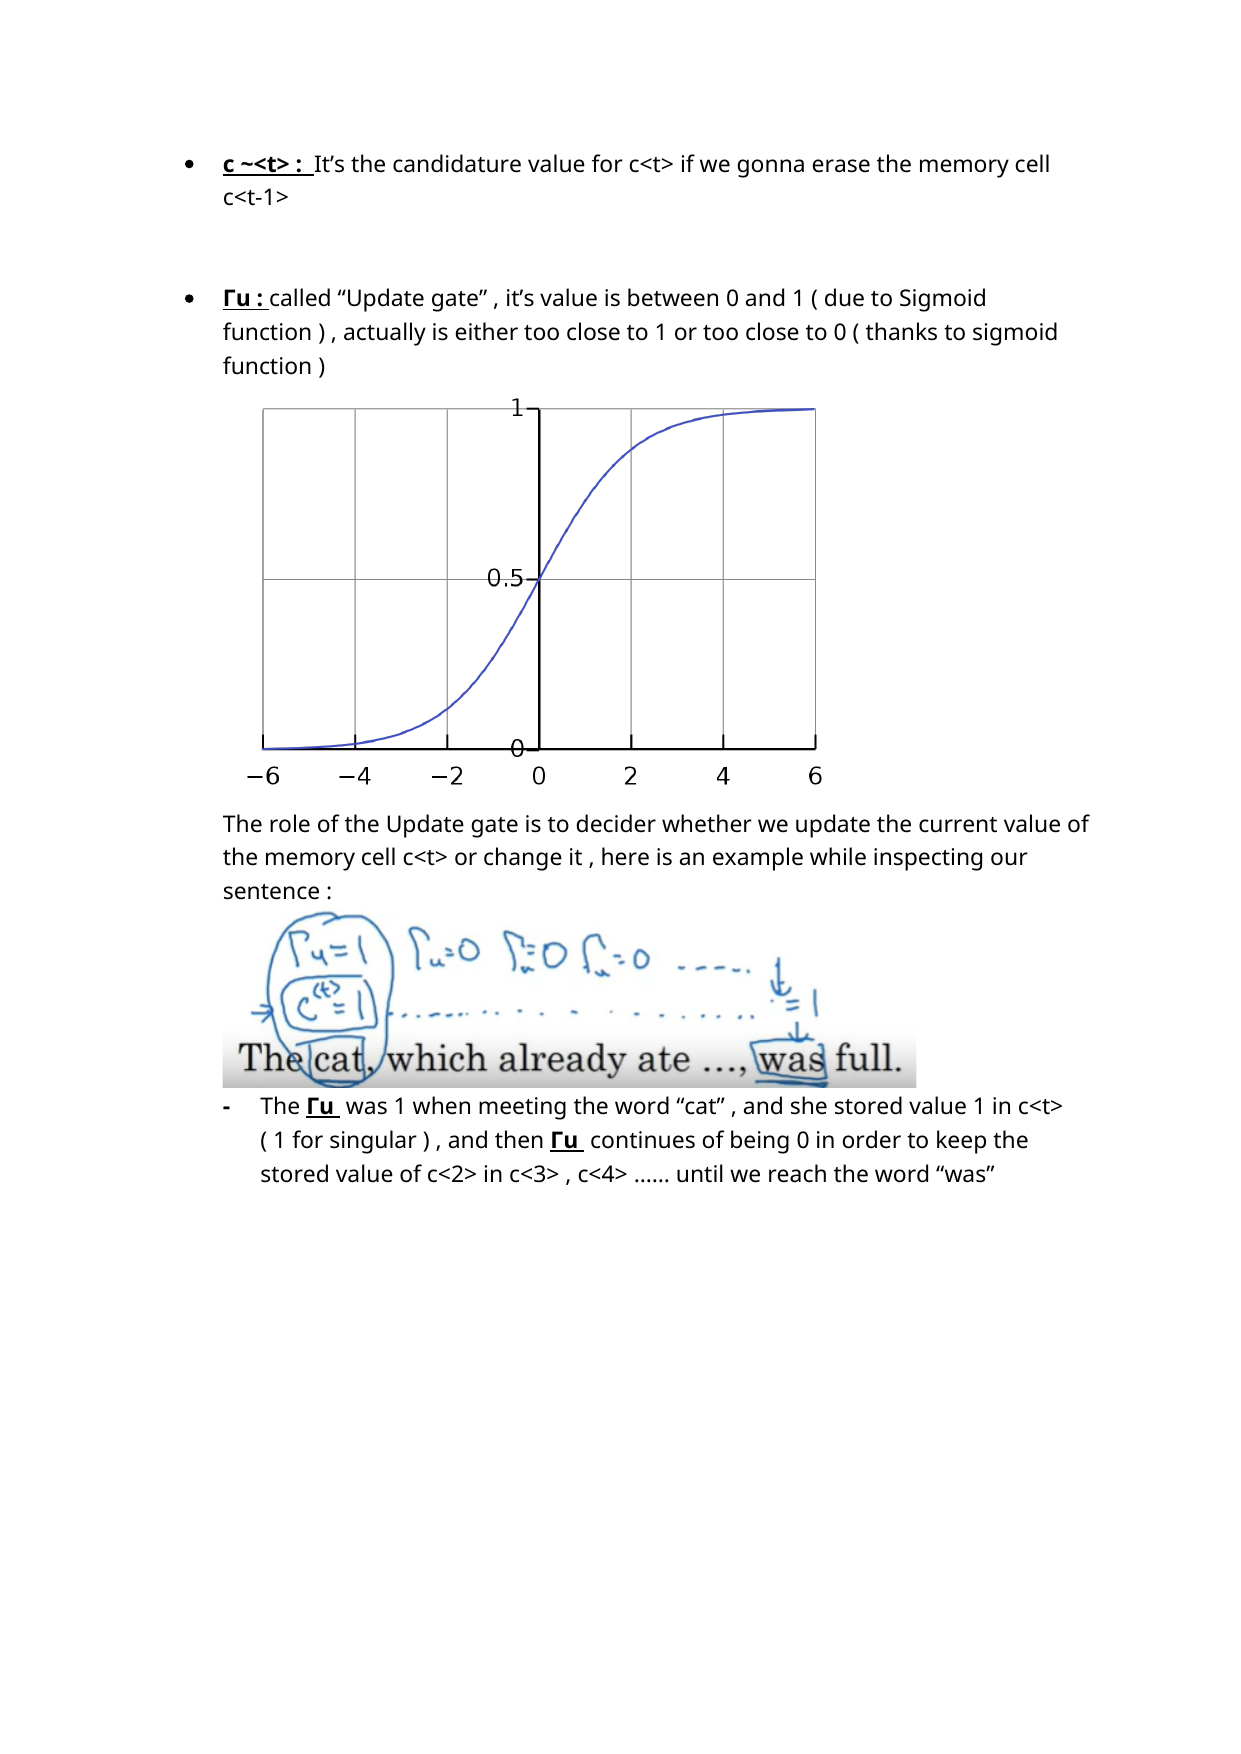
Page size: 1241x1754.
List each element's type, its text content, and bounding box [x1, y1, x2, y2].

picture [222, 908, 917, 1088]
picture [222, 383, 855, 806]
list Γu : called “Update gate” , it’s value is between 0 and 1 ( due to Sigmoid function ) , actually is either too close to 1 or too close to 0 ( thanks to sigmoid function ) [185, 282, 1093, 381]
list c ~<t> : It’s the candidature value for c<t> if we gonna erase the memory cell c<t-1> [185, 148, 1093, 213]
list The Γu was 1 when meeting the word “cat” , and she stored value 1 in c<t> ( 1 for singular ) , and then Γu continues of being 0 in order to keep the stored value of c<2> in c<3> , c<4> …… until we reach the word “was” [223, 1090, 1093, 1189]
list The role of the Update gate is to decider whether we update the current value of the memory cell c<t> or change it , here is an example while inspecting our sentence : [223, 808, 1093, 906]
